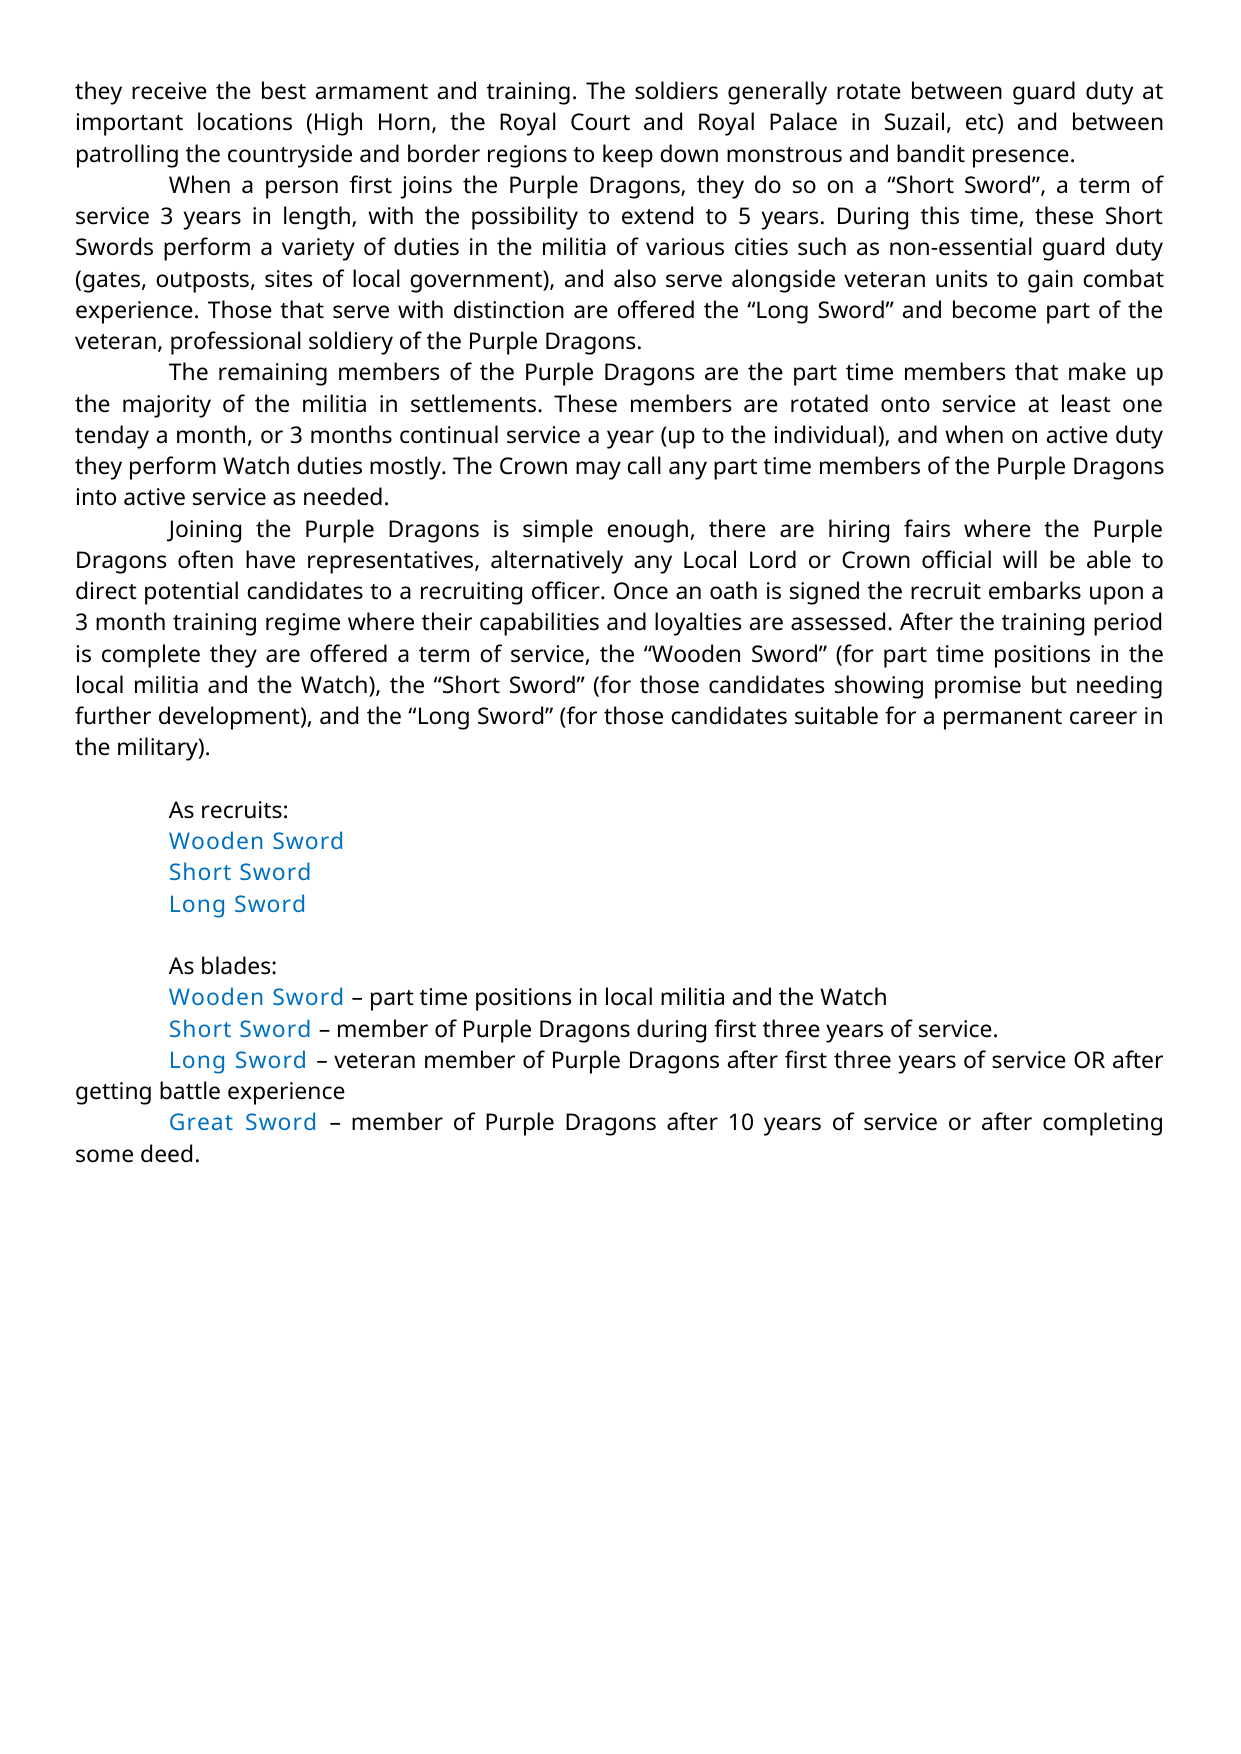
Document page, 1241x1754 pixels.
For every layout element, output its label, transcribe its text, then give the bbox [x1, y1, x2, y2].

text Wooden Sword [75, 825, 1165, 856]
text As recruits: [75, 794, 1165, 825]
text Long Sword – veteran member of Purple Dragons after first three years of service OR after getting battle experience [75, 1044, 1165, 1106]
text Joining the Purple Dragons is simple enough, there are hiring fairs where the Purple Dragons often have representatives, alternatively any Local Lord or Crown official will be able to direct potential candidates to a recruiting officer. Once an oath is signed the recruit embarks upon a 3 month training regime where their capabilities and loyalties are assessed. After the training period is complete they are offered a term of service, the “Wooden Sword” (for part time positions in the local militia and the Watch), the “Short Sword” (for those candidates showing promise but needing further development), and the “Long Sword” (for those candidates suitable for a permanent career in the military). [75, 512, 1165, 762]
text Long Sword [75, 887, 1165, 919]
text Wooden Sword – part time positions in local militia and the Watch [75, 981, 1165, 1012]
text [75, 75, 1165, 169]
text When a person first joins the Purple Dragons, they do so on a “Short Sword”, a term of service 3 years in length, with the possibility to extend to 5 years. During this time, these Short Swords perform a variety of duties in the militia of various cities such as non-essential guard duty (gates, outposts, sites of local government), and also serve alongside veteran units to gain combat experience. Those that serve with distinction are offered the “Long Sword” and become part of the veteran, professional soldiery of the Purple Dragons. [75, 169, 1165, 356]
text Short Sword [75, 856, 1165, 887]
text Short Sword – member of Purple Dragons during first three years of service. [75, 1012, 1165, 1044]
text As blades: [75, 950, 1165, 981]
text Great Sword – member of Purple Dragons after 10 years of service or after completing some deed. [75, 1106, 1165, 1169]
text The remaining members of the Purple Dragons are the part time members that make up the majority of the militia in settlements. These members are rotated onto service at least one tenday a month, or 3 months continual service a year (up to the individual), and when on active duty they perform Watch duties mostly. The Crown may call any part time members of the Purple Dragons into active service as needed. [75, 356, 1165, 512]
